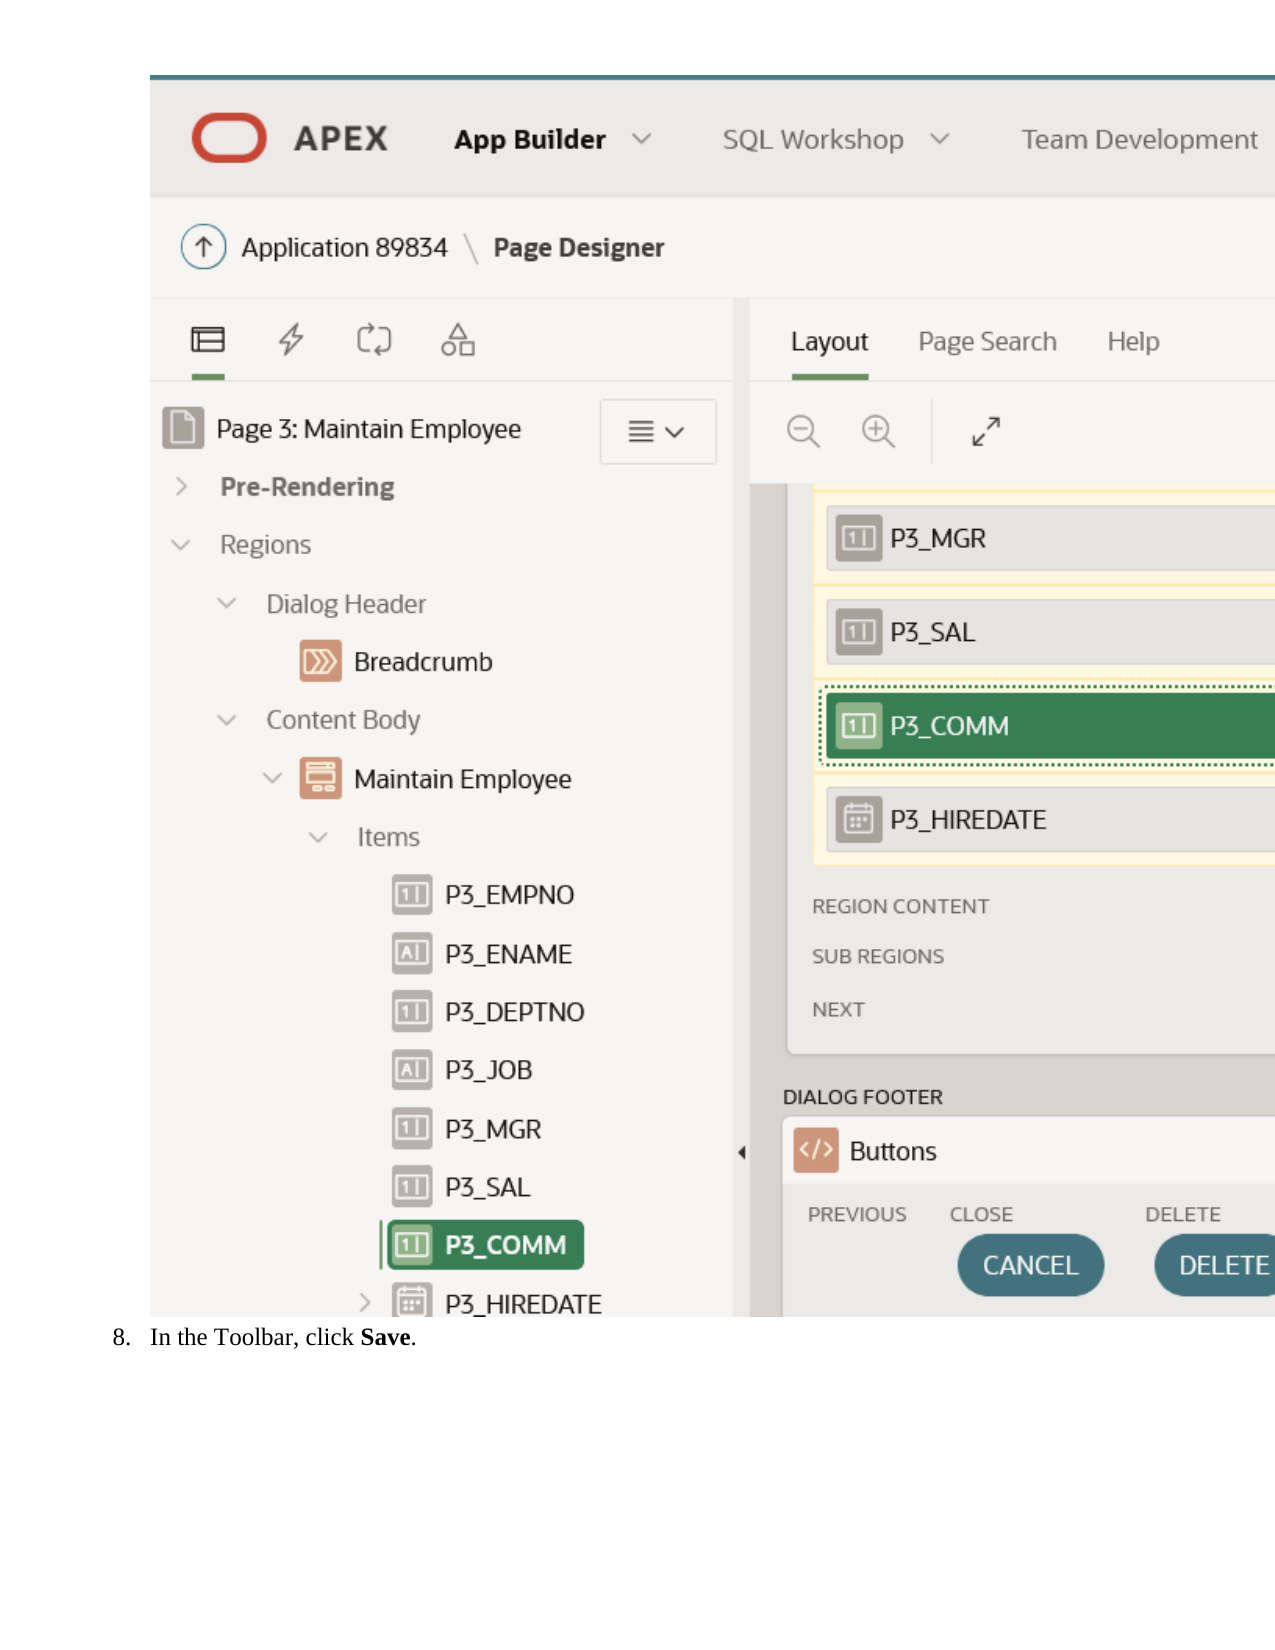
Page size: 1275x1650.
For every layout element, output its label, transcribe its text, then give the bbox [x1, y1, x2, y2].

picture [150, 75, 1275, 1317]
list In the Toolbar, click Save. [112, 1322, 1200, 1351]
